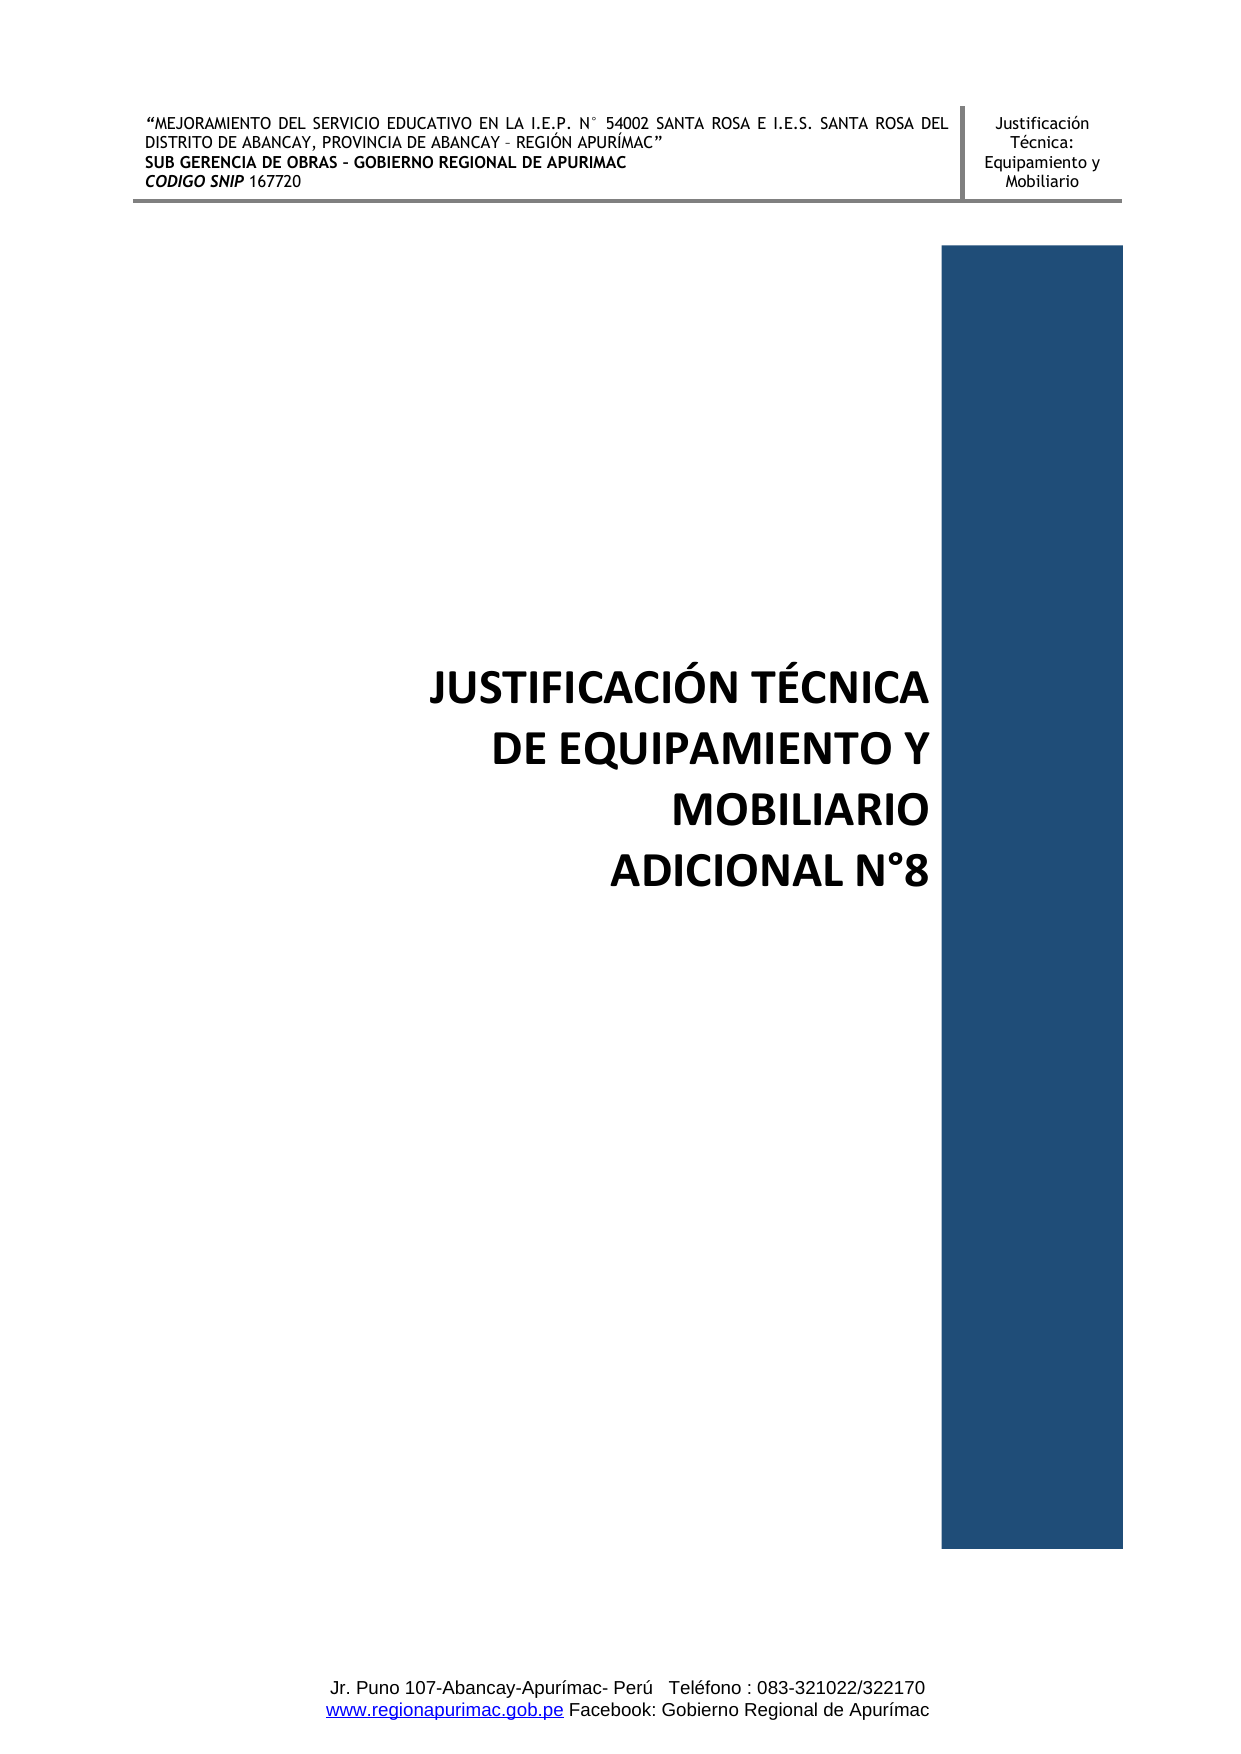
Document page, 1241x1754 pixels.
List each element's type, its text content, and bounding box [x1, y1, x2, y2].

text DE EQUIPAMIENTO Y MOBILIARIO [281, 716, 930, 838]
text ADICIONAL N°8 [281, 838, 930, 899]
text JUSTIFICACIÓN TÉCNICA [281, 655, 930, 716]
